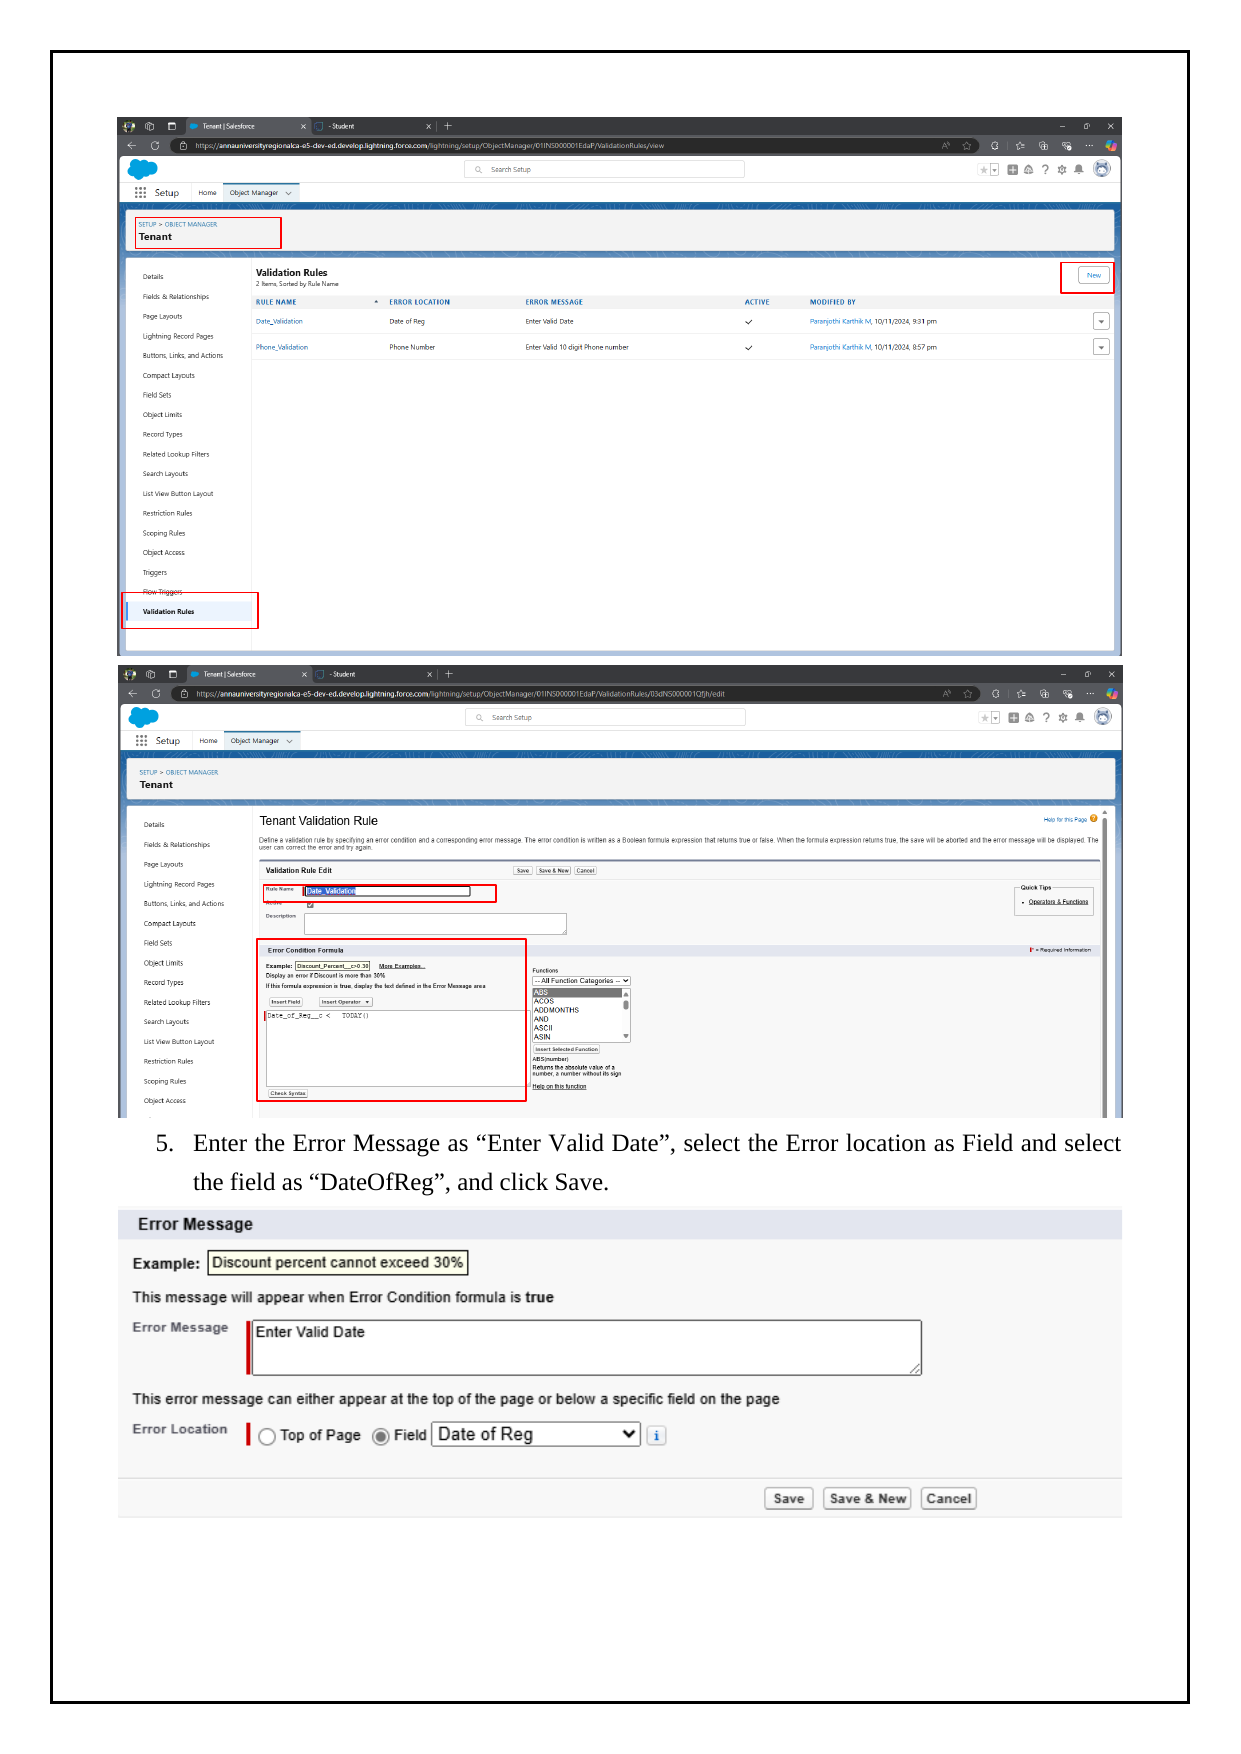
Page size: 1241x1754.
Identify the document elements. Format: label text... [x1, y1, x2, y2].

list Enter the Error Message as “Enter Valid Date”, select the Error location as Field and select the field as “DateOfReg”, and click Save. [155, 1128, 1122, 1196]
picture [118, 665, 1123, 1118]
picture [117, 117, 1122, 656]
picture [118, 1206, 1123, 1526]
